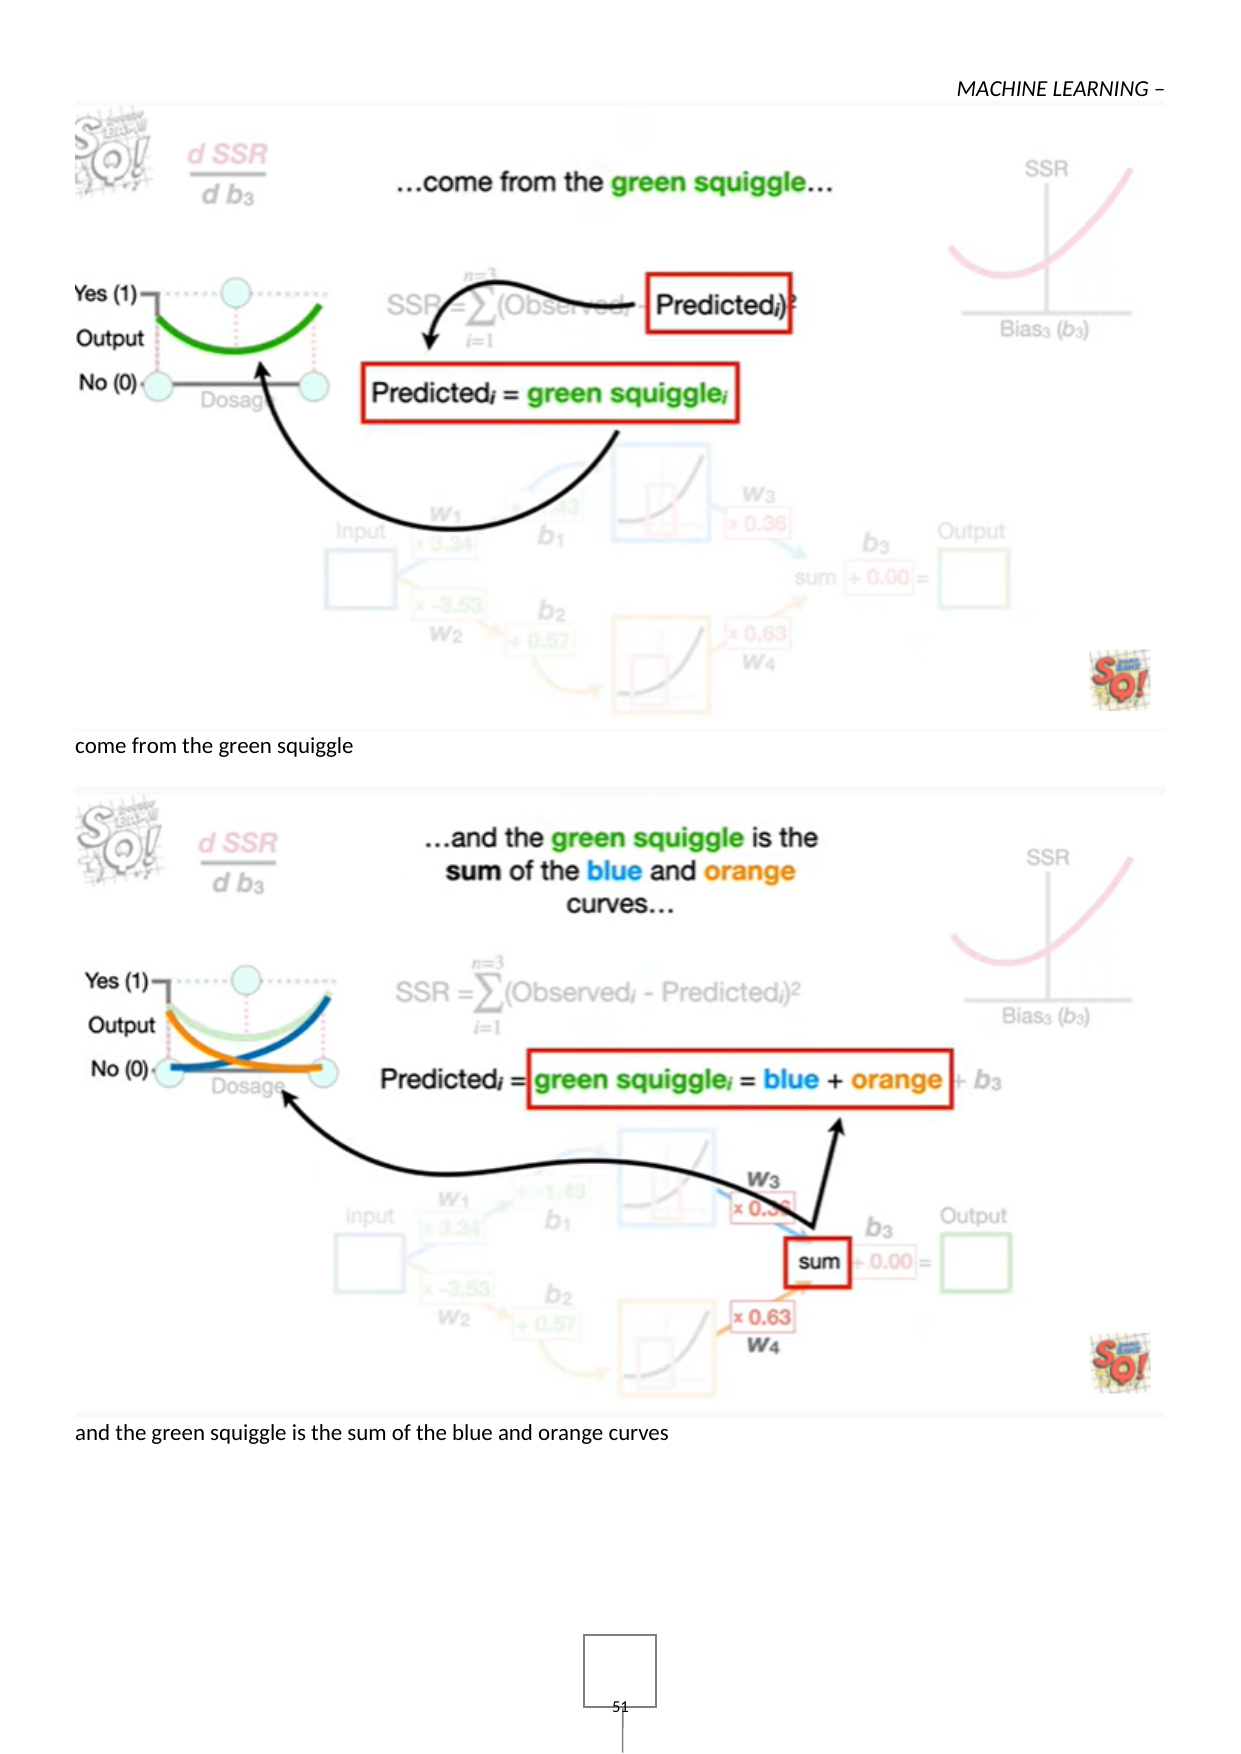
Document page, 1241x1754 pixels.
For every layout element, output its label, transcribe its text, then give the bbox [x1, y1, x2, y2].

picture [75, 101, 1166, 731]
text and the green squiggle is the sum of the blue and orange curves [75, 1418, 1165, 1446]
text come from the green squiggle [75, 731, 1165, 759]
picture [75, 786, 1166, 1418]
